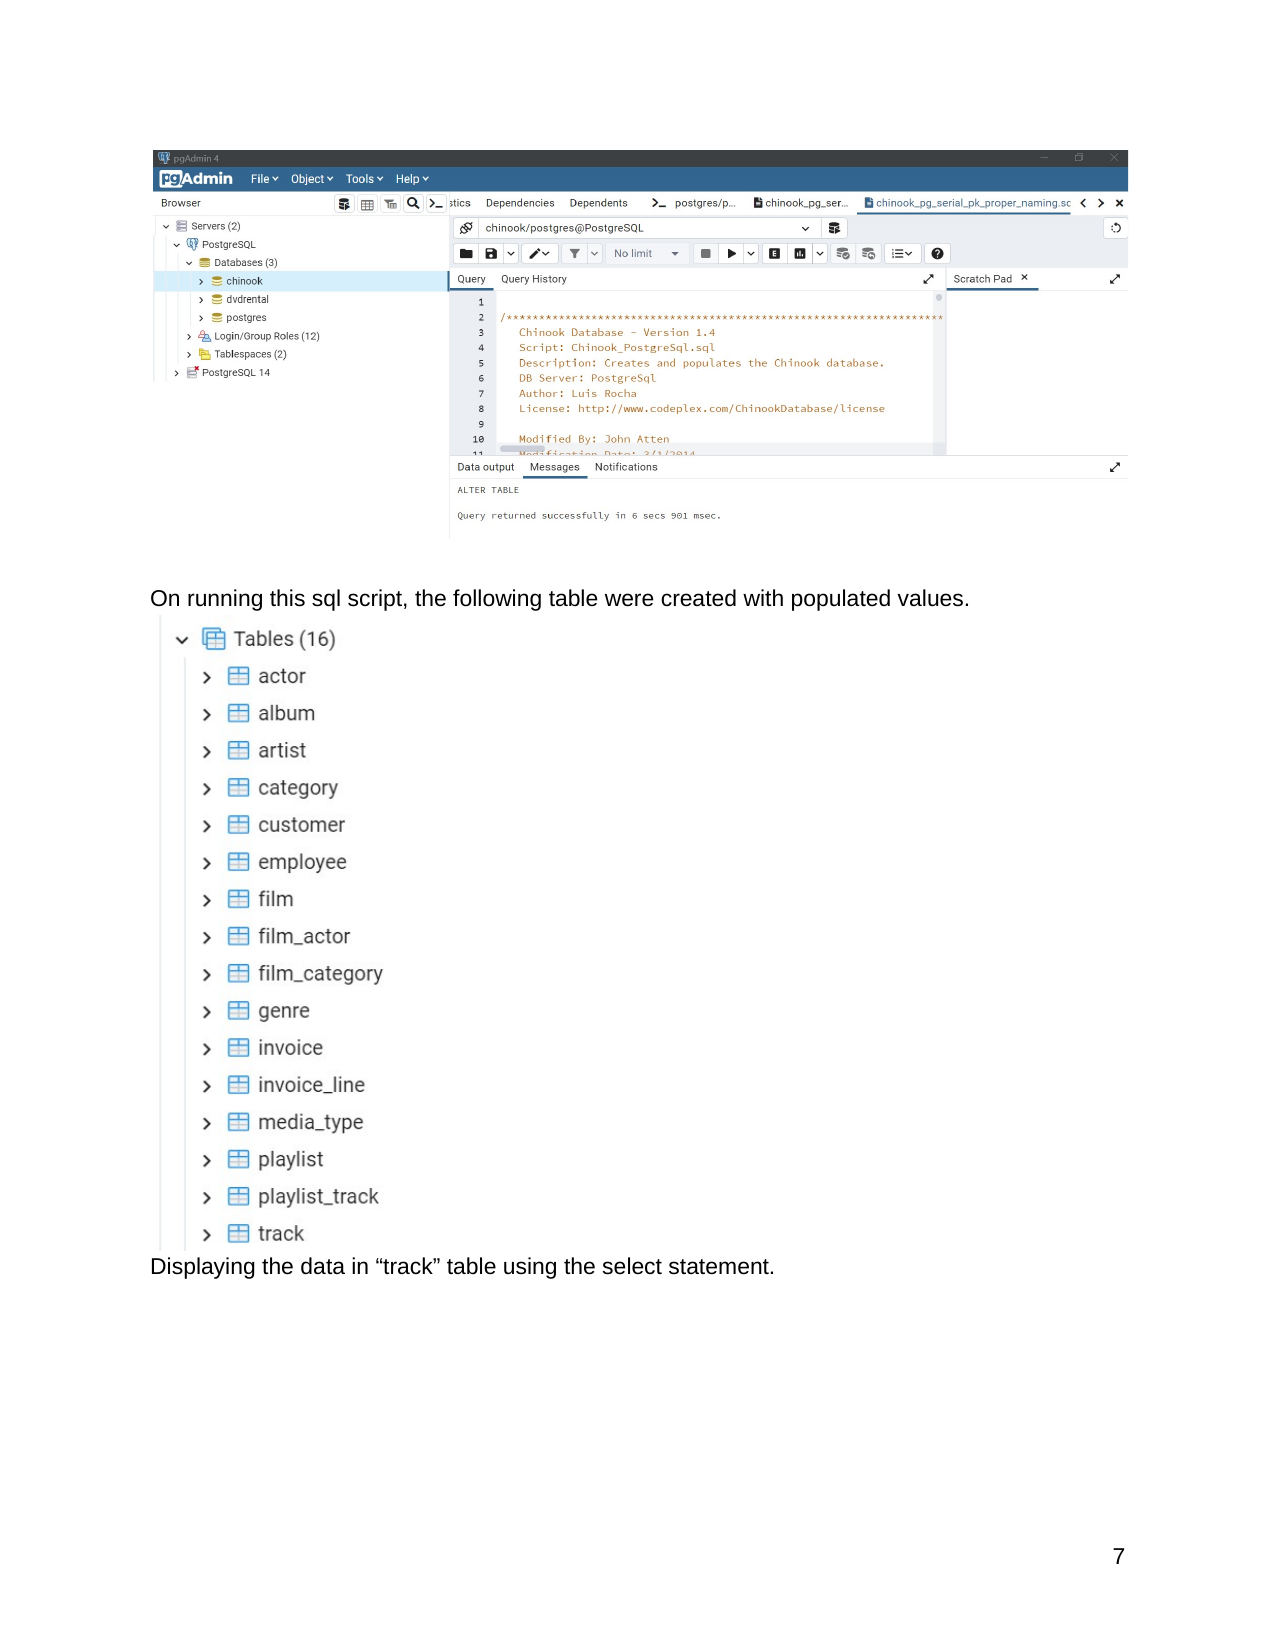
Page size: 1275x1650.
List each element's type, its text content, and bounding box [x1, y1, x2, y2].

picture [153, 615, 444, 1251]
picture [153, 150, 1129, 539]
text On running this sql script, the following table were created with populated values. [150, 585, 1124, 611]
text Displaying the data in “track” table using the select statement. [150, 1253, 1124, 1279]
